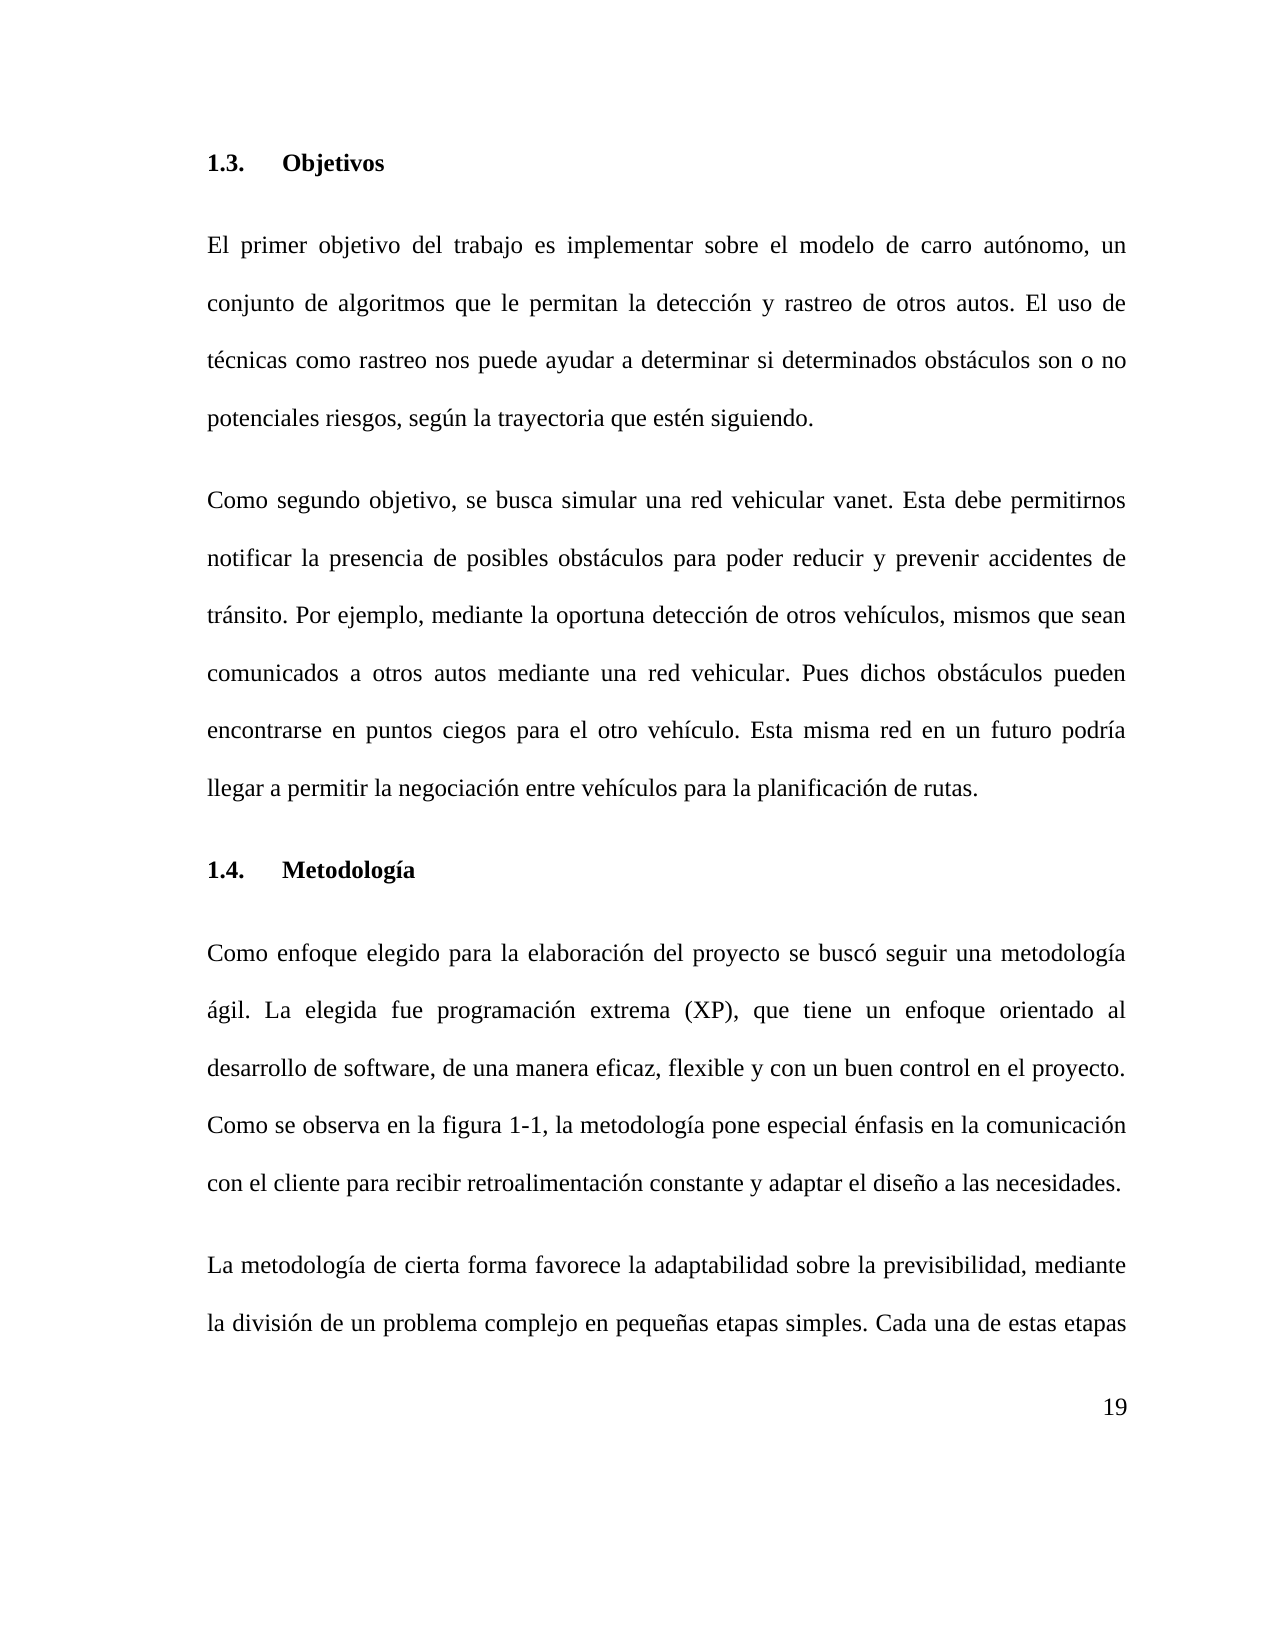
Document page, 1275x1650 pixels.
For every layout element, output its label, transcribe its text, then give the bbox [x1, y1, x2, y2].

subtitle Metodología [207, 855, 1127, 884]
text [207, 1250, 1127, 1336]
text El primer objetivo del trabajo es implementar sobre el modelo de carro autónomo, un conjunto de algoritmos que le permitan la detección y rastreo de otros autos. El uso de técnicas como rastreo nos puede ayudar a determinar si determinados obstáculos son o no potenciales riesgos, según la trayectoria que estén siguiendo. [207, 230, 1127, 431]
subtitle Objetivos [207, 148, 1127, 176]
text Como enfoque elegido para la elaboración del proyecto se buscó seguir una metodología ágil. La elegida fue programación extrema (XP), que tiene un enfoque orientado al desarrollo de software, de una manera eficaz, flexible y con un buen control en el proyecto. Como se observa en la figura 1-1, la metodología pone especial énfasis en la comunicación con el cliente para recibir retroalimentación constante y adaptar el diseño a las necesidades. [207, 938, 1127, 1196]
text Como segundo objetivo, se busca simular una red vehicular vanet. Esta debe permitirnos notificar la presencia de posibles obstáculos para poder reducir y prevenir accidentes de tránsito. Por ejemplo, mediante la oportuna detección de otros vehículos, mismos que sean comunicados a otros autos mediante una red vehicular. Pues dichos obstáculos pueden encontrarse en puntos ciegos para el otro vehículo. Esta misma red en un futuro podría llegar a permitir la negociación entre vehículos para la planificación de rutas. [207, 485, 1127, 801]
